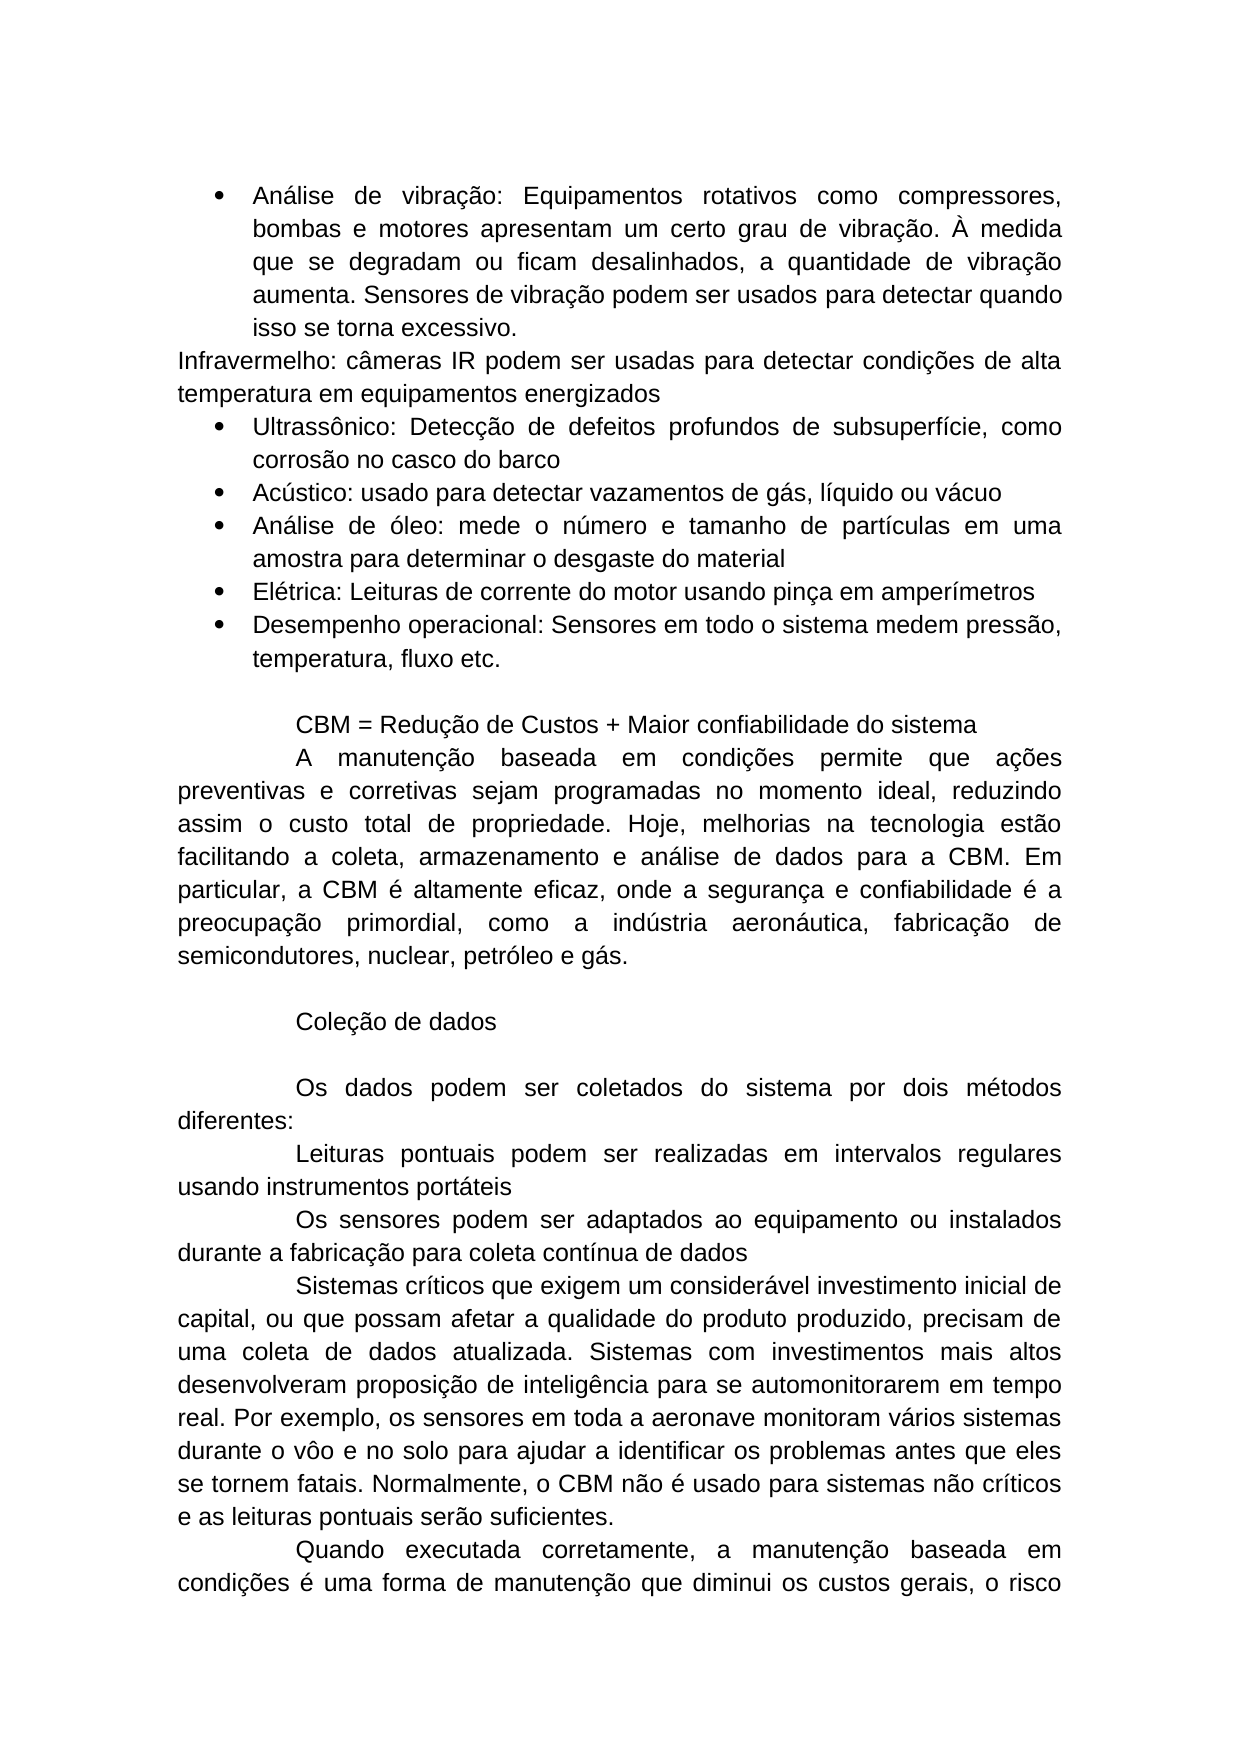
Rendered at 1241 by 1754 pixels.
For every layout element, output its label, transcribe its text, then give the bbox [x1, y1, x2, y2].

list Acústico: usado para detectar vazamentos de gás, líquido ou vácuo [215, 478, 1063, 507]
text CBM = Redução de Custos + Maior confiabilidade do sistema [177, 710, 1063, 738]
list Análise de óleo: mede o número e tamanho de partículas em uma amostra para determinar o desgaste do material [215, 511, 1063, 573]
text A manutenção baseada em condições permite que ações preventivas e corretivas sejam programadas no momento ideal, reduzindo assim o custo total de propriedade. Hoje, melhorias na tecnologia estão facilitando a coleta, armazenamento e análise de dados para a CBM. Em particular, a CBM é altamente eficaz, onde a segurança e confiabilidade é a preocupação primordial, como a indústria aeronáutica, fabricação de semicondutores, nuclear, petróleo e gás. [177, 743, 1063, 969]
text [177, 1535, 1063, 1568]
list Desempenho operacional: Sensores em todo o sistema medem pressão, temperatura, fluxo etc. [215, 611, 1063, 672]
text Sistemas críticos que exigem um considerável investimento inicial de capital, ou que possam afetar a qualidade do produto produzido, precisam de uma coleta de dados atualizada. Sistemas com investimentos mais altos desenvolveram proposição de inteligência para se automonitorarem em tempo real. Por exemplo, os sensores em toda a aeronave monitoram vários sistemas durante o vôo e no solo para ajudar a identificar os problemas antes que eles se tornem fatais. Normalmente, o CBM não é usado para sistemas não críticos e as leituras pontuais serão suficientes. [177, 1271, 1063, 1531]
text Infravermelho: câmeras IR podem ser usadas para detectar condições de alta temperatura em equipamentos energizados [177, 346, 1063, 408]
text Coleção de dados [177, 1007, 1063, 1036]
list Elétrica: Leituras de corrente do motor usando pinça em amperímetros [215, 577, 1063, 606]
text Os dados podem ser coletados do sistema por dois métodos diferentes: [177, 1073, 1063, 1135]
list Ultrassônico: Detecção de defeitos profundos de subsuperfície, como corrosão no casco do barco [215, 412, 1063, 474]
text Os sensores podem ser adaptados ao equipamento ou instalados durante a fabricação para coleta contínua de dados [177, 1205, 1063, 1267]
text Leituras pontuais podem ser realizadas em intervalos regulares usando instrumentos portáteis [177, 1139, 1063, 1201]
list Análise de vibração: Equipamentos rotativos como compressores, bombas e motores apresentam um certo grau de vibração. À medida que se degradam ou ficam desalinhados, a quantidade de vibração aumenta. Sensores de vibração podem ser usados ​​para detectar quando isso se torna excessivo. [215, 181, 1063, 342]
